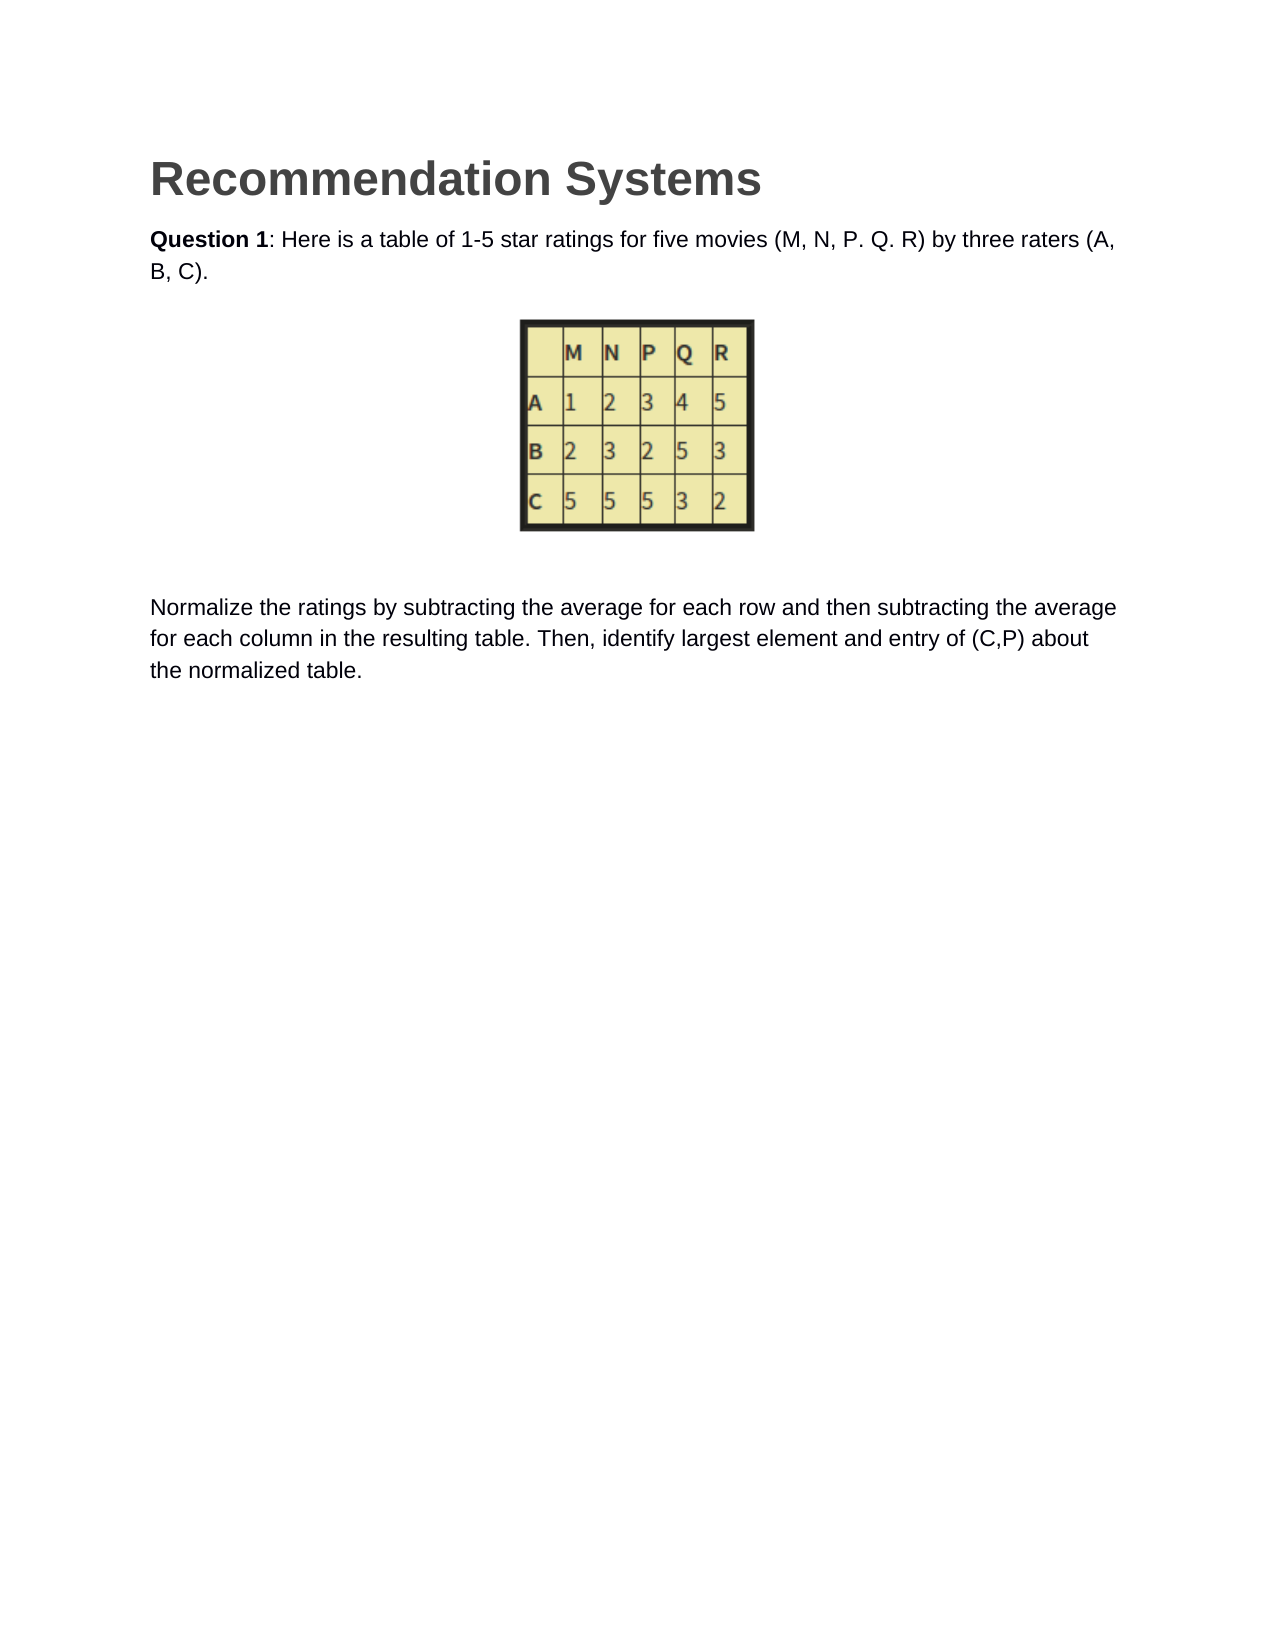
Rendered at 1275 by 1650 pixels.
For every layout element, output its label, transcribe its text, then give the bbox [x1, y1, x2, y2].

text Question 1: Here is a table of 1-5 star ratings for five movies (M, N, P. Q. R) by three raters (A, B, C). [150, 226, 1125, 284]
text Normalize the ratings by subtracting the average for each row and then subtracting the average for each column in the resulting table. Then, identify largest element and entry of (C,P) about the normalized table. [150, 594, 1125, 683]
picture [514, 312, 761, 541]
subtitle Recommendation Systems [150, 150, 1125, 205]
